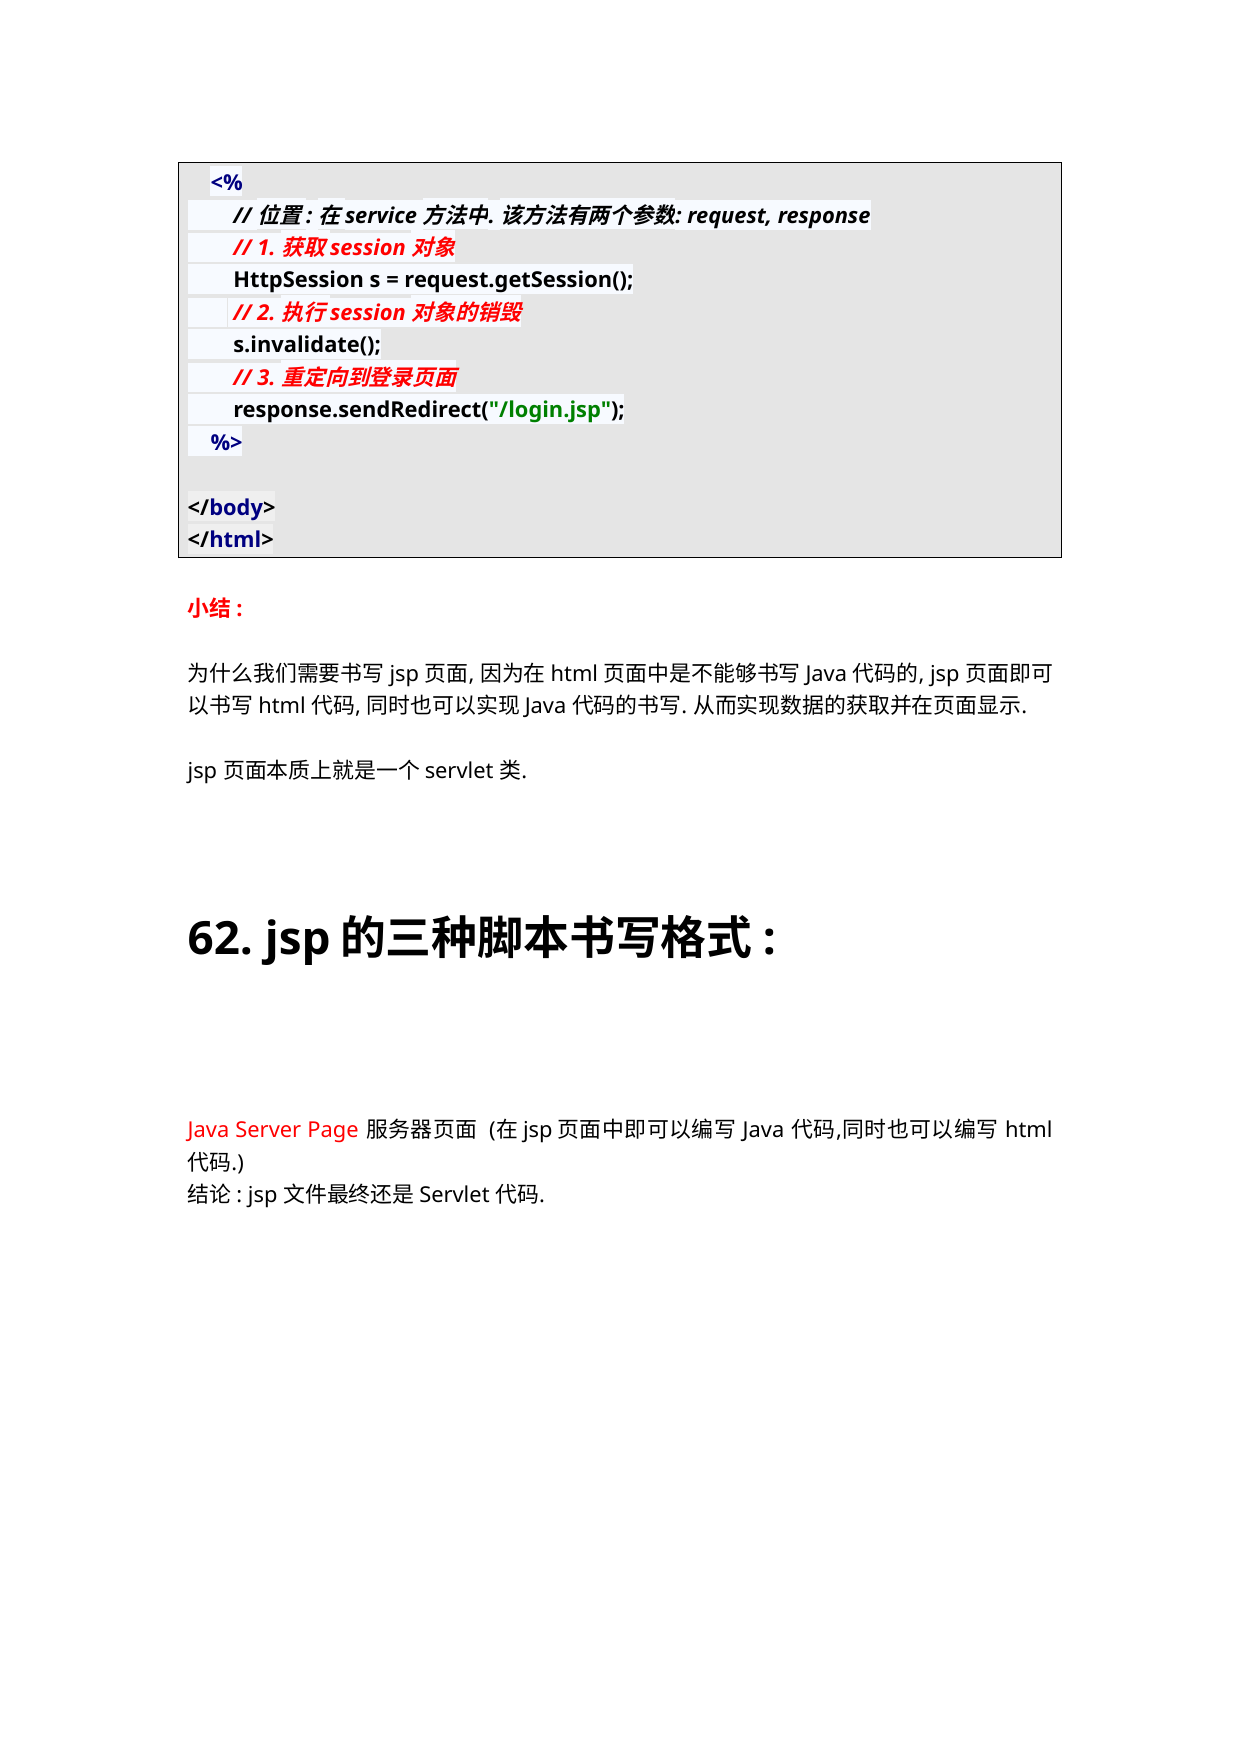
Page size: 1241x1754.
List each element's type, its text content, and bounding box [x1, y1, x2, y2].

text jsp 页面本质上就是一个 servlet 类. [187, 753, 1053, 786]
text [179, 163, 1061, 557]
text Java Server Page 服务器页面 (在jsp页面中即可以编写 Java 代码,同时也可以编写 html 代码.) [177, 1112, 1053, 1177]
text 为什么我们需要书写 jsp 页面, 因为在 html 页面中是不能够书写 Java 代码的, jsp 页面即可以书写 html 代码, 同时也可以实现 Java 代码的书写. 从而实现数据的获取并在页面显示. [187, 656, 1053, 721]
text 小结 : [187, 591, 1053, 623]
text 结论 : jsp 文件最终还是 Servlet 代码. [187, 1177, 1053, 1209]
subtitle 62. jsp的三种脚本书写格式 : [187, 886, 1053, 984]
